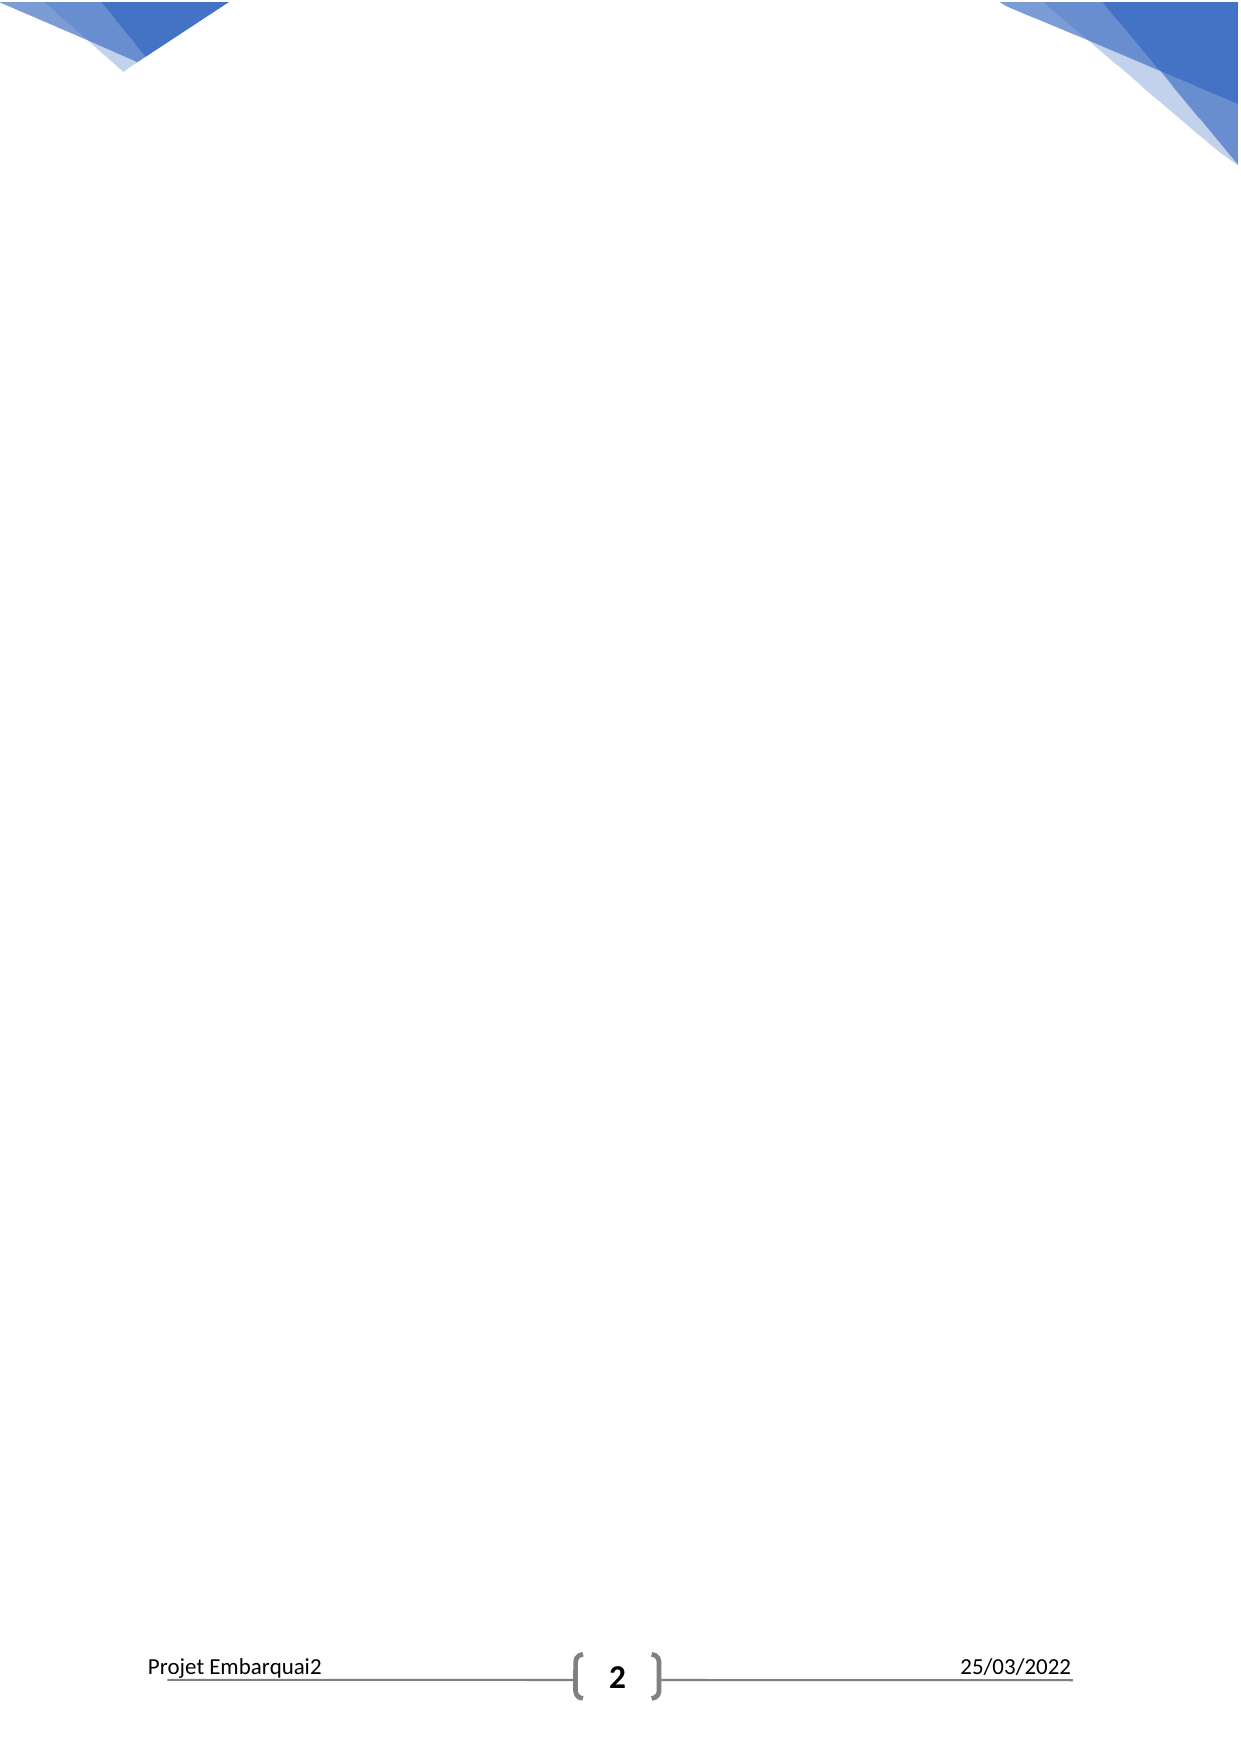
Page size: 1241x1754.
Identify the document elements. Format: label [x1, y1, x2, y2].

picture [996, 2, 1238, 168]
picture [0, 2, 233, 168]
